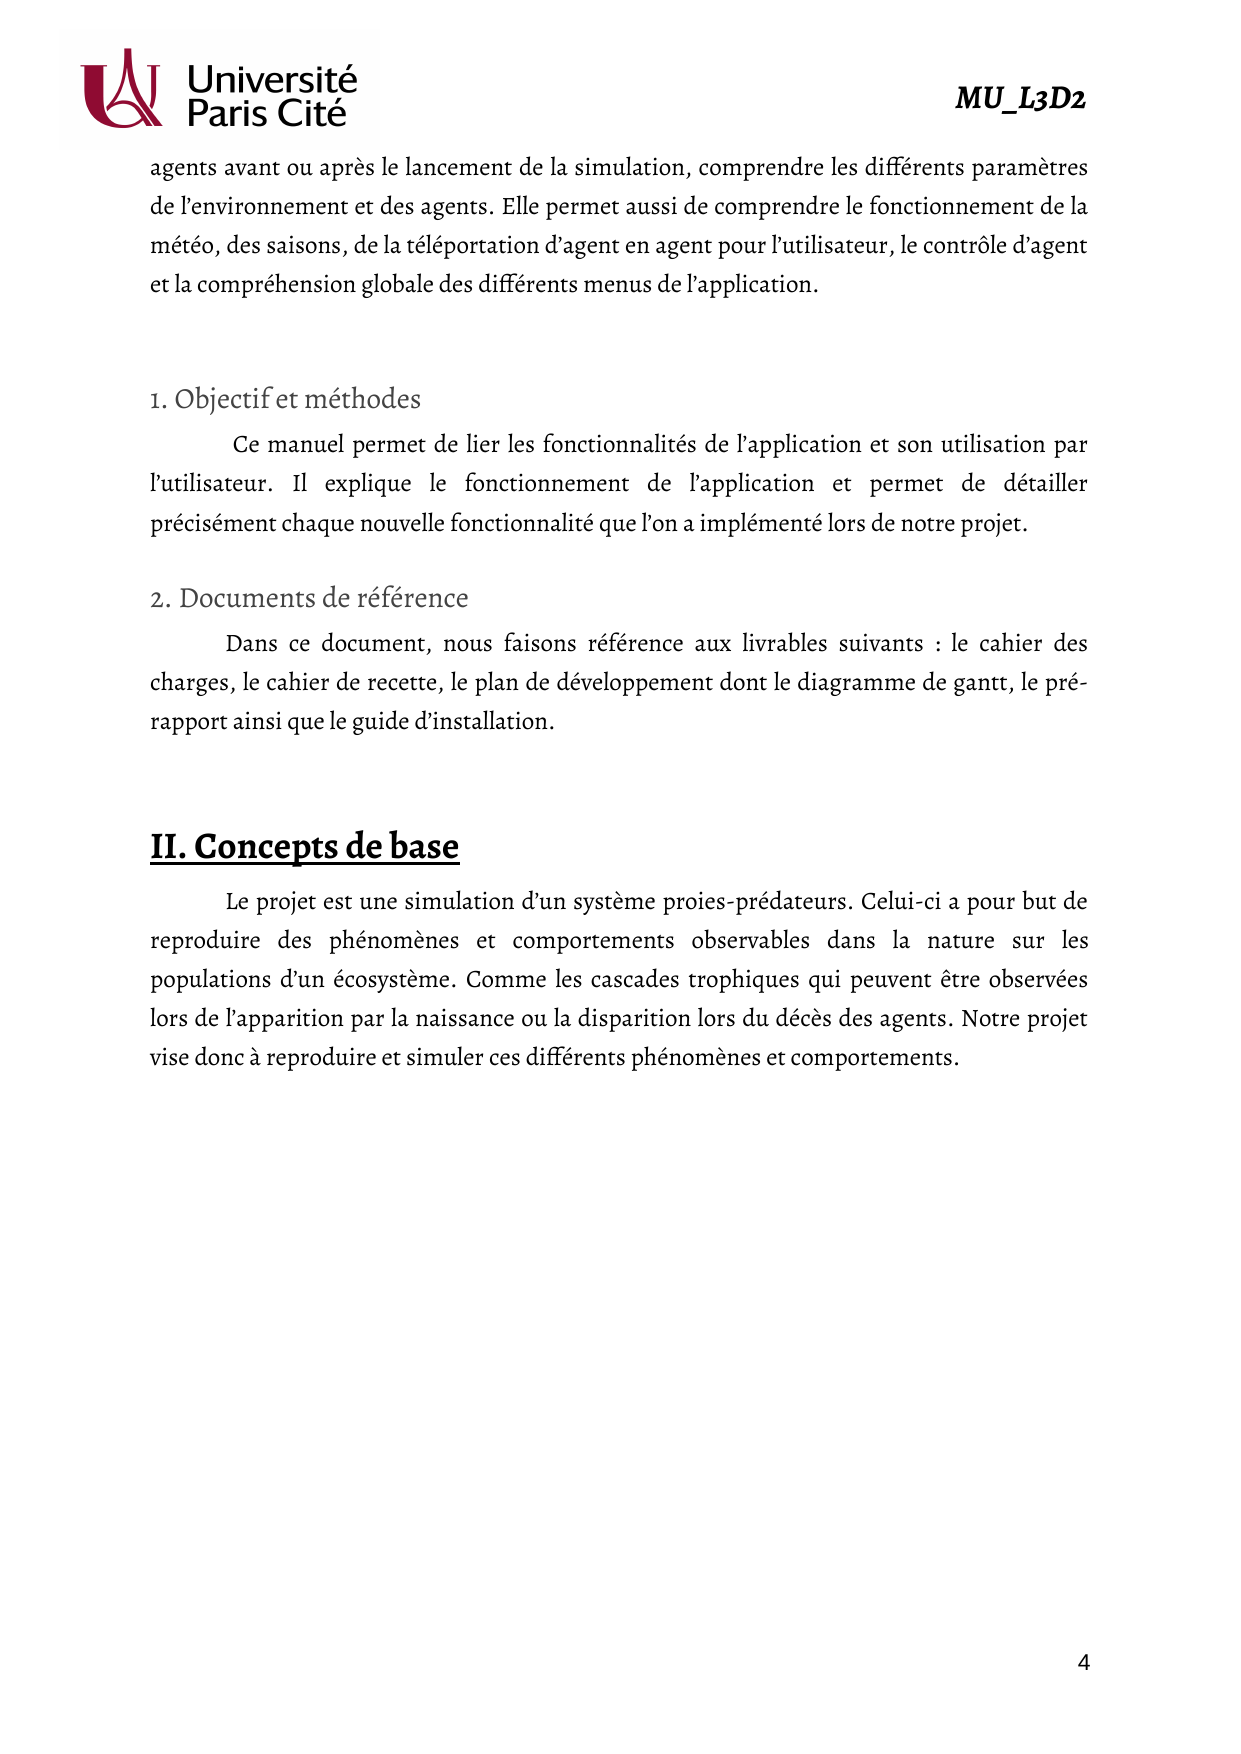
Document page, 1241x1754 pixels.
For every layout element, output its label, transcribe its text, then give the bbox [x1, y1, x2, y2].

text Ce manuel permet de lier les fonctionnalités de l’application et son utilisation par l’utilisateur. Il explique le fonctionnement de l’application et permet de détailler précisément chaque nouvelle fonctionnalité que l’on a implémenté lors de notre projet. [150, 427, 1090, 539]
subtitle 2. Documents de référence [150, 578, 1090, 618]
picture [59, 29, 380, 150]
subtitle II. Concepts de base [150, 820, 1090, 871]
text Le projet est une simulation d’un système proies-prédateurs. Celui-ci a pour but de reproduire des phénomènes et comportements observables dans la nature sur les populations d’un écosystème. Comme les cascades trophiques qui peuvent être observées lors de l’apparition par la naissance ou la disparition lors du décès des agents. Notre projet vise donc à reproduire et simuler ces différents phénomènes et comportements. [150, 884, 1090, 1074]
text Dans ce document, nous faisons référence aux livrables suivants : le cahier des charges, le cahier de recette, le plan de développement dont le diagramme de gantt, le pré-rapport ainsi que le guide d’installation. [150, 626, 1090, 738]
subtitle 1. Objectif et méthodes [150, 379, 1090, 419]
